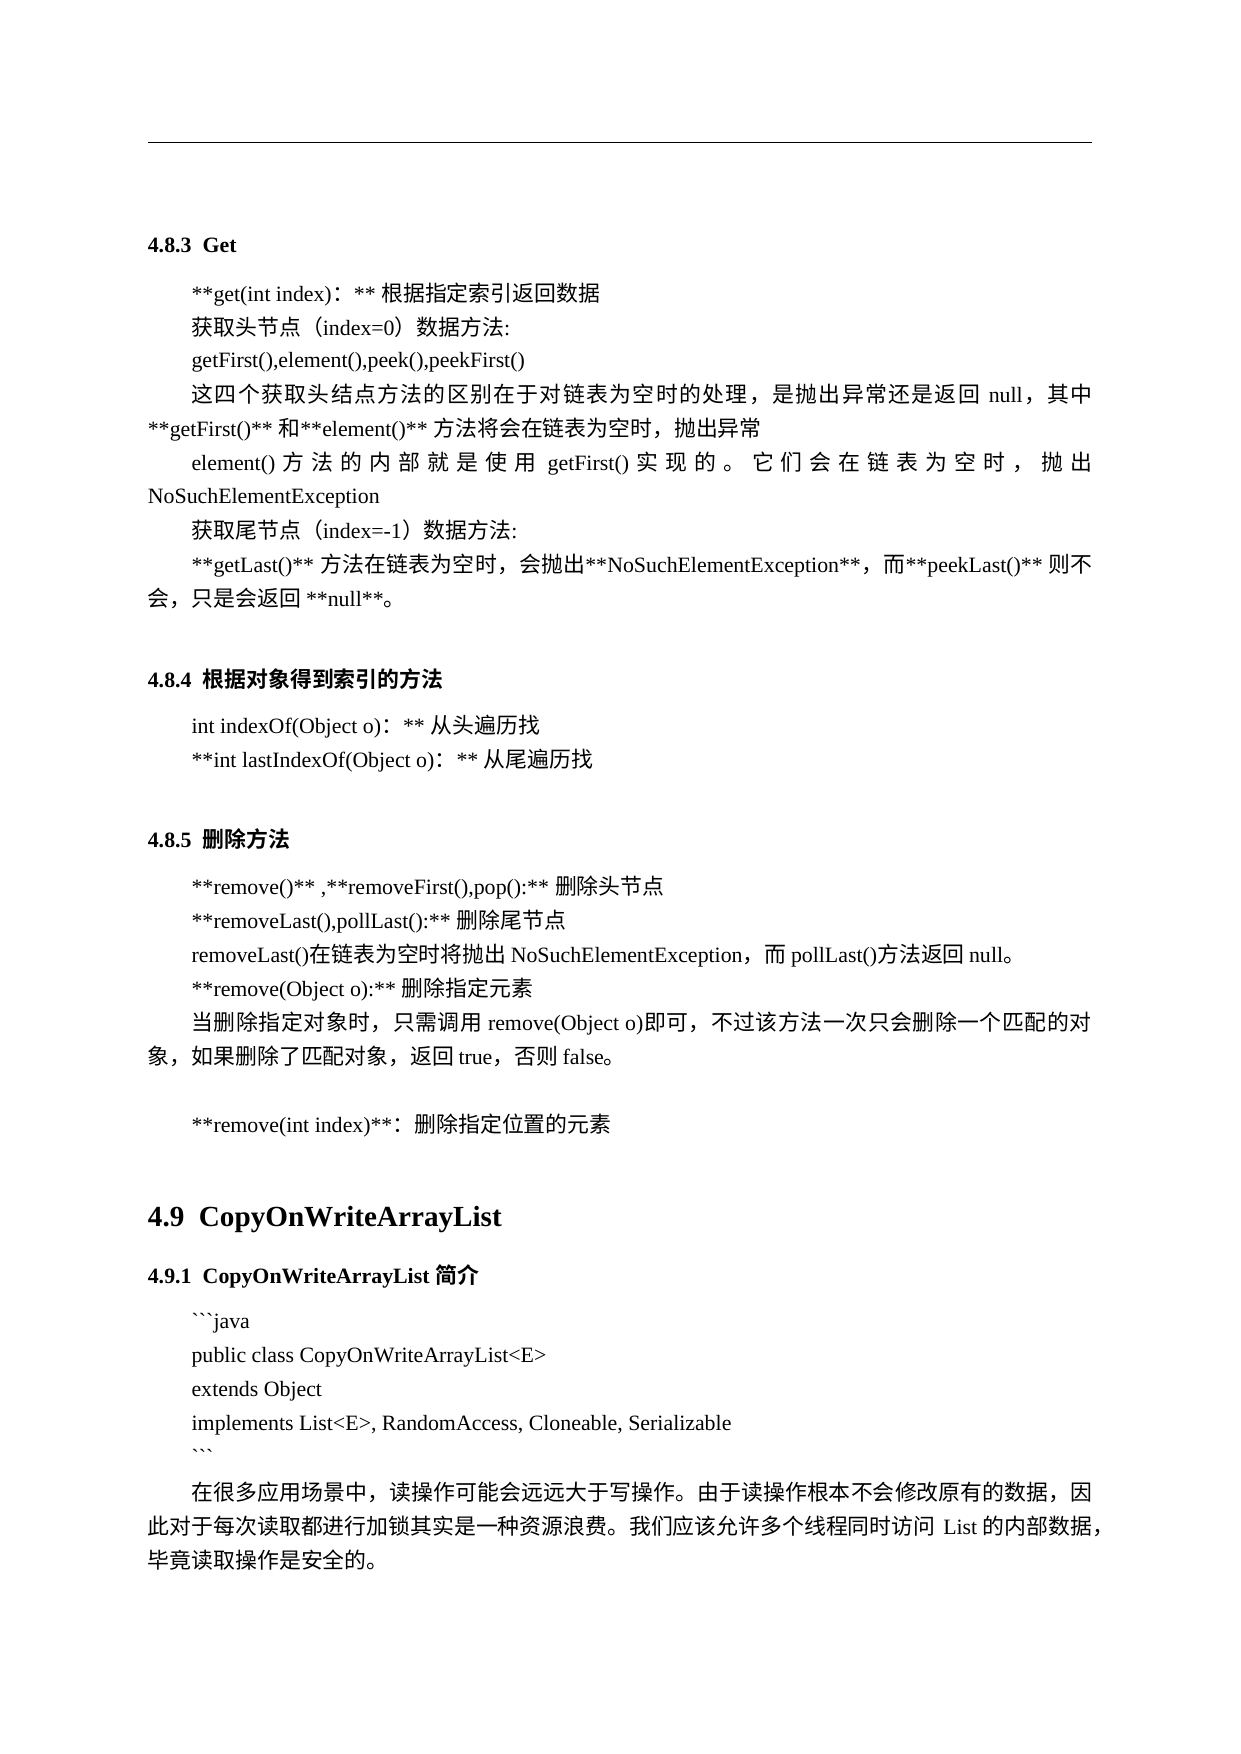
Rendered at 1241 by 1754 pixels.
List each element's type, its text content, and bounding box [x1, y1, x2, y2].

subtitle 根据对象得到索引的方法 [148, 661, 1092, 694]
subtitle Get [148, 228, 1092, 262]
text public class CopyOnWriteArrayList<E> [148, 1338, 1092, 1372]
text element()方法的内部就是使用getFirst()实现的。它们会在链表为空时，抛出NoSuchElementException [148, 444, 1092, 512]
text ```java [148, 1304, 1092, 1338]
subtitle CopyOnWriteArrayList 简介 [148, 1257, 1092, 1291]
subtitle 删除方法 [148, 821, 1092, 855]
text int indexOf(Object o)：** 从头遍历找 [148, 707, 1092, 741]
text removeLast()在链表为空时将抛出NoSuchElementException，而pollLast()方法返回null。 [148, 936, 1092, 970]
text **remove(Object o):** 删除指定元素 [148, 970, 1092, 1004]
text 获取头节点（index=0）数据方法: [148, 308, 1092, 342]
text extends Object [148, 1372, 1092, 1406]
text **removeLast(),pollLast():** 删除尾节点 [148, 902, 1092, 936]
subtitle CopyOnWriteArrayList [148, 1198, 1092, 1232]
text 在很多应用场景中，读操作可能会远远大于写操作。由于读操作根本不会修改原有的数据，因此对于每次读取都进行加锁其实是一种资源浪费。我们应该允许多个线程同时访问 List 的内部数据，毕竟读取操作是安全的。 [148, 1474, 1092, 1576]
text **getLast()** 方法在链表为空时，会抛出**NoSuchElementException**，而**peekLast()** 则不会，只是会返回 **null**。 [148, 546, 1092, 614]
text implements List<E>, RandomAccess, Cloneable, Serializable [148, 1406, 1092, 1440]
text **remove(int index)**：删除指定位置的元素 [148, 1106, 1092, 1139]
text 获取尾节点（index=-1）数据方法: [148, 512, 1092, 546]
text 这四个获取头结点方法的区别在于对链表为空时的处理，是抛出异常还是返回null，其中**getFirst()** 和**element()** 方法将会在链表为空时，抛出异常 [148, 376, 1092, 444]
text **int lastIndexOf(Object o)：** 从尾遍历找 [148, 741, 1092, 775]
text ``` [148, 1440, 1092, 1474]
text **get(int index)：** 根据指定索引返回数据 [148, 274, 1092, 308]
text 当删除指定对象时，只需调用remove(Object o)即可，不过该方法一次只会删除一个匹配的对象，如果删除了匹配对象，返回true，否则false。 [148, 1004, 1092, 1072]
text **remove()** ,**removeFirst(),pop():** 删除头节点 [148, 868, 1092, 902]
text getFirst(),element(),peek(),peekFirst() [148, 342, 1092, 376]
